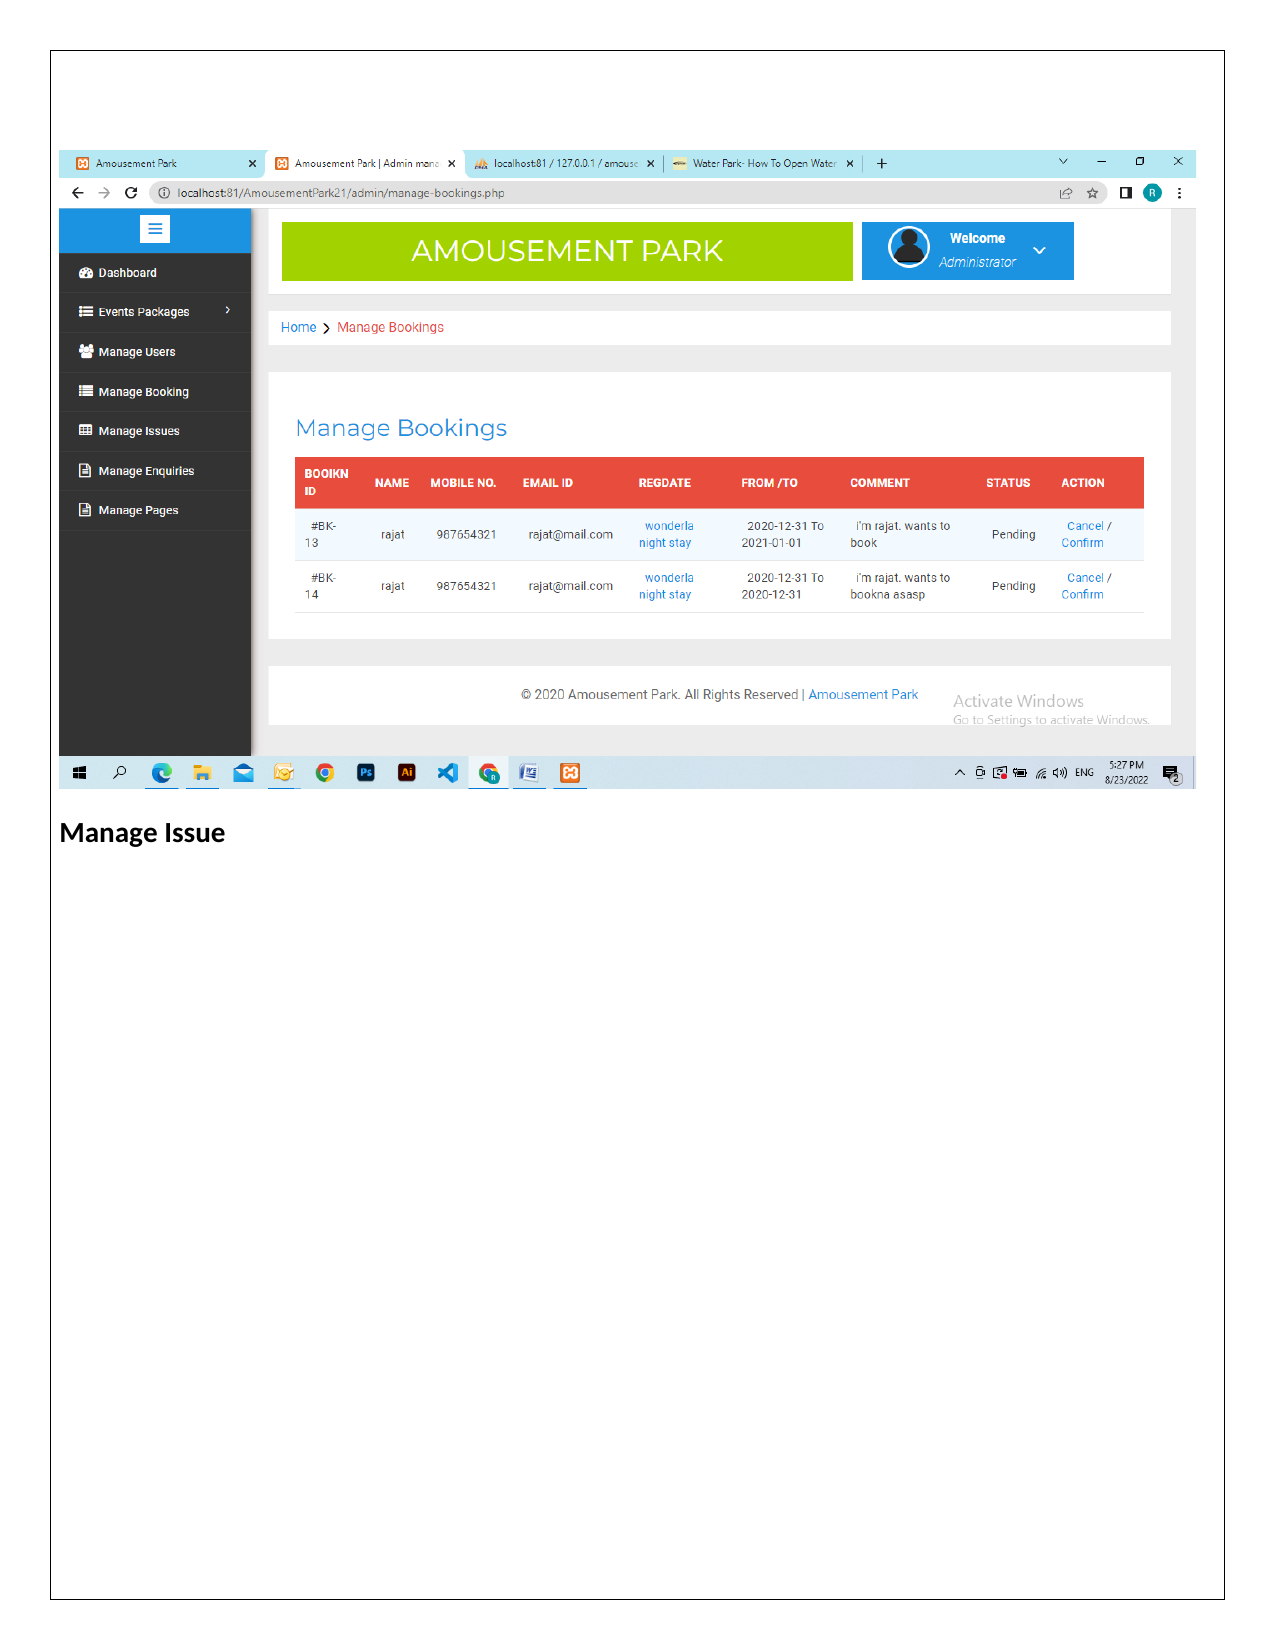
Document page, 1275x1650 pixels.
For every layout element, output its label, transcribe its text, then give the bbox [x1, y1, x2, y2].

text Manage Issue [59, 814, 1196, 850]
picture [59, 150, 1197, 789]
